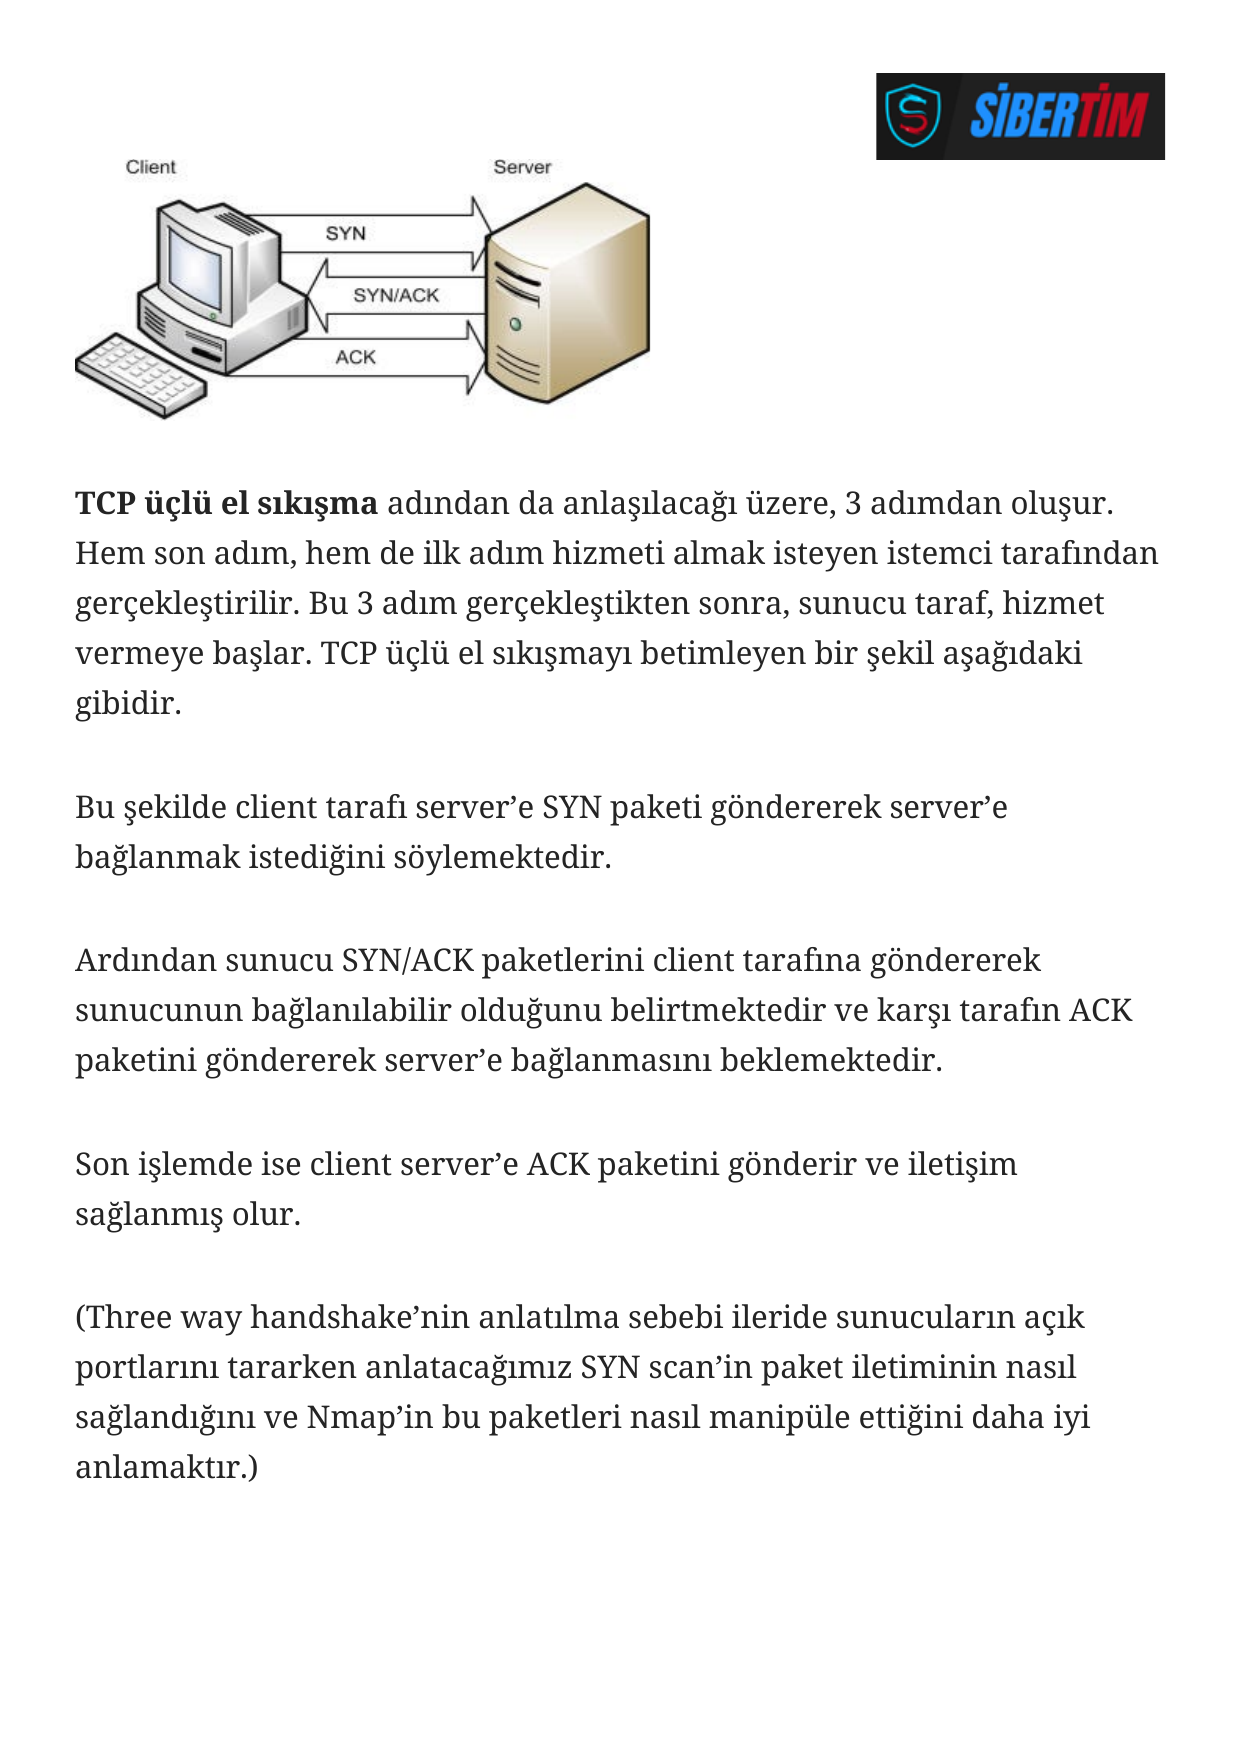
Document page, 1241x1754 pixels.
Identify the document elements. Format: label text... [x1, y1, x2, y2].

text Son işlemde ise client server’e ACK paketini gönderir ve iletişim sağlanmış olur. [75, 1134, 1165, 1234]
text Ardından sunucu SYN/ACK paketlerini client tarafına göndererek sunucunun bağlanılabilir olduğunu belirtmektedir ve karşı tarafın ACK paketini göndererek server’e bağlanmasını beklemektedir. [75, 931, 1165, 1081]
text TCP üçlü el sıkışma adından da anlaşılacağı üzere, 3 adımdan oluşur. Hem son adım, hem de ilk adım hizmeti almak isteyen istemci tarafından gerçekleştirilir. Bu 3 adım gerçekleştikten sonra, sunucu taraf, hizmet vermeye başlar. TCP üçlü el sıkışmayı betimleyen bir şekil aşağıdaki gibidir. [75, 474, 1165, 724]
picture [876, 73, 1166, 160]
text Bu şekilde client tarafı server’e SYN paketi göndererek server’e bağlanmak istediğini söylemektedir. [75, 777, 1165, 877]
text (Three way handshake’nin anlatılma sebebi ileride sunucuların açık portlarını tararken anlatacağımız SYN scan’in paket iletiminin nasıl sağlandığını ve Nmap’in bu paketleri nasıl manipüle ettiğini daha iyi anlamaktır.) [75, 1288, 1165, 1488]
picture [75, 159, 650, 421]
